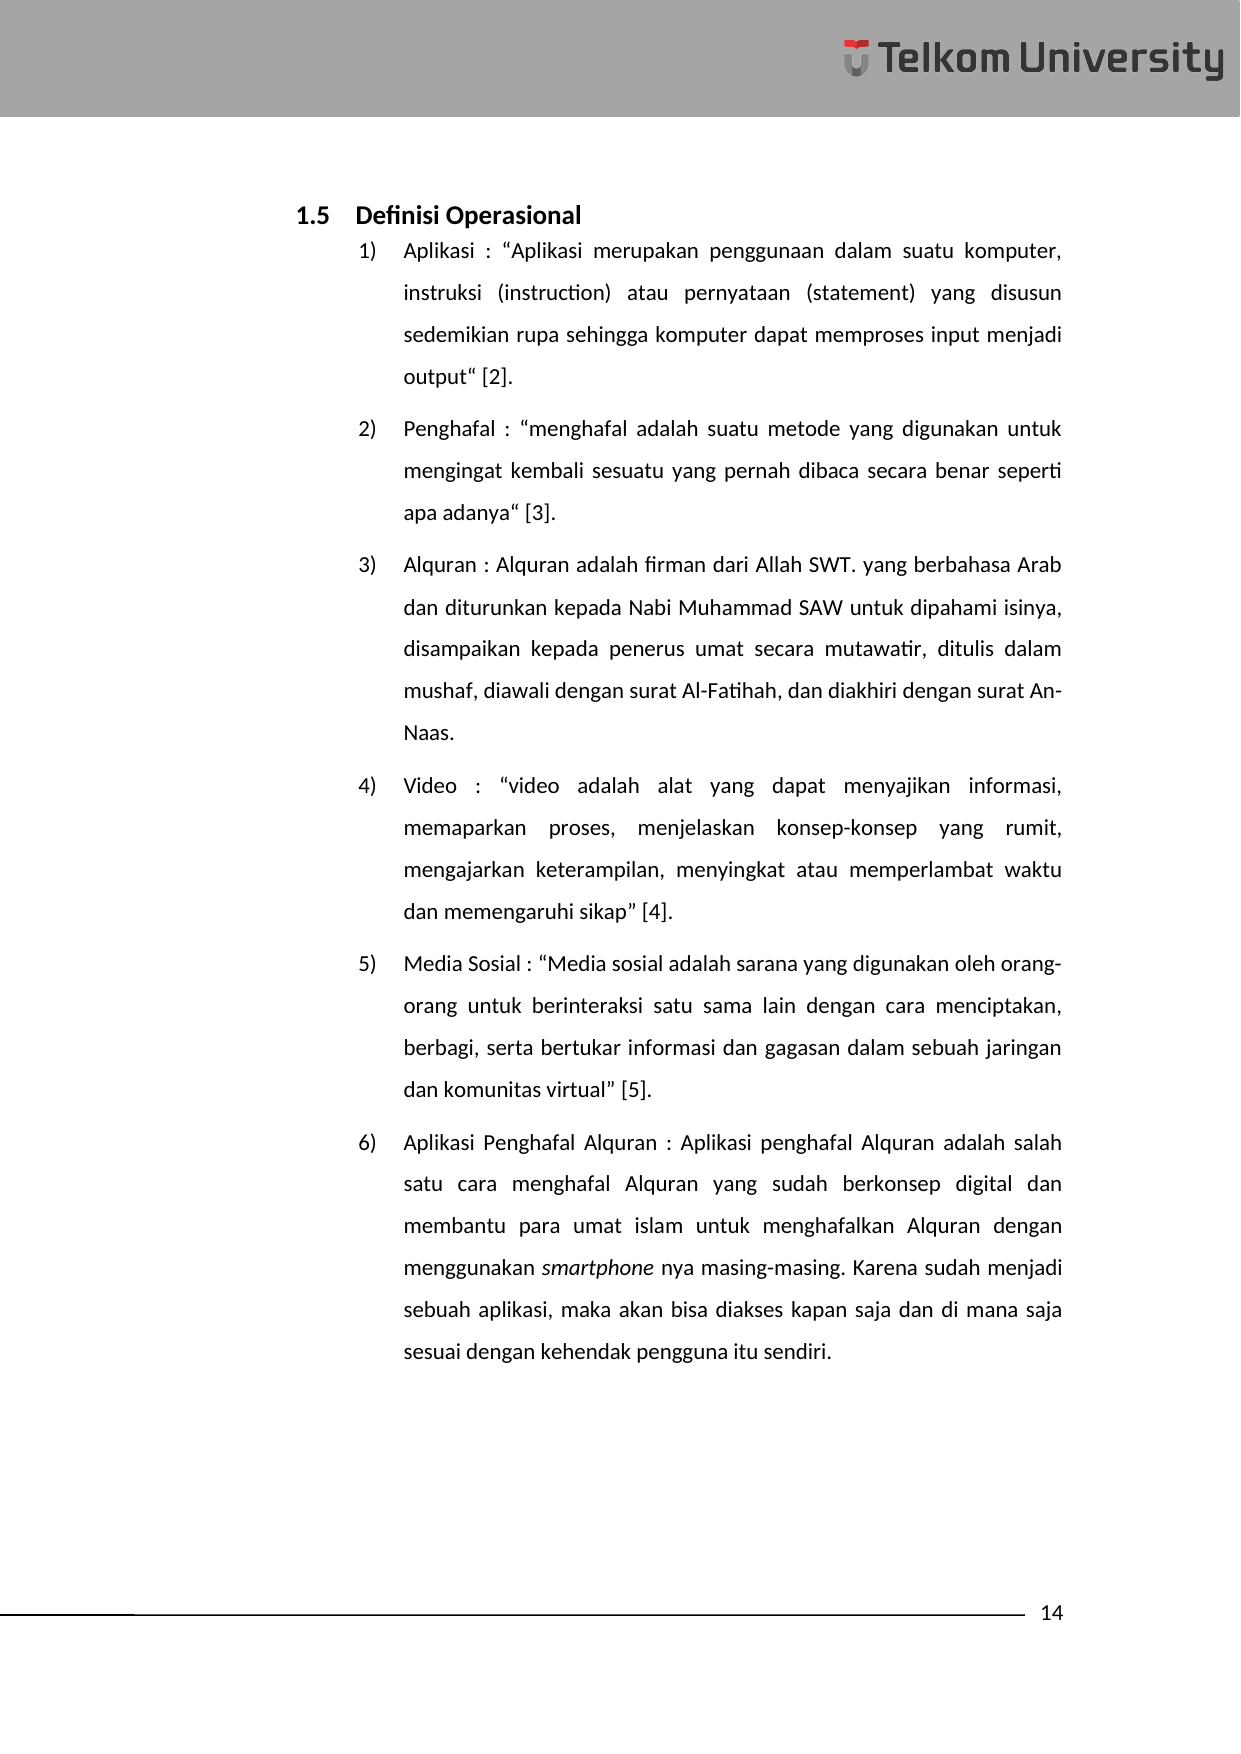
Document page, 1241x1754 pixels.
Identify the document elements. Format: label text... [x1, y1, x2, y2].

list Penghafal : “menghafal adalah suatu metode yang digunakan untuk mengingat kembali sesuatu yang pernah dibaca secara benar seperti apa adanya“ . [358, 414, 1063, 526]
list Alquran : Alquran adalah firman dari Allah SWT. yang berbahasa Arab dan diturunkan kepada Nabi Muhammad SAW untuk dipahami isinya, disampaikan kepada penerus umat secara mutawatir, ditulis dalam mushaf, diawali dengan surat Al-Fatihah, dan diakhiri dengan surat An-Naas. [358, 551, 1063, 747]
subtitle Definisi Operasional [295, 198, 1063, 231]
list Aplikasi Penghafal Alquran : Aplikasi penghafal Alquran adalah salah satu cara menghafal Alquran yang sudah berkonsep digital dan membantu para umat islam untuk menghafalkan Alquran dengan menggunakan smartphone nya masing-masing. Karena sudah menjadi sebuah aplikasi, maka akan bisa diakses kapan saja dan di mana saja sesuai dengan kehendak pengguna itu sendiri. [358, 1128, 1063, 1366]
picture [844, 40, 1224, 81]
list Video : “video adalah alat yang dapat menyajikan informasi, memaparkan proses, menjelaskan konsep-konsep yang rumit, mengajarkan keterampilan, menyingkat atau memperlambat waktu dan memengaruhi sikap” . [358, 771, 1063, 925]
list Aplikasi : “Aplikasi merupakan penggunaan dalam suatu komputer, instruksi (instruction) atau pernyataan (statement) yang disusun sedemikian rupa sehingga komputer dapat memproses input menjadi output“ . [358, 236, 1063, 390]
list Media Sosial : “Media sosial adalah sarana yang digunakan oleh orang-orang untuk berinteraksi satu sama lain dengan cara menciptakan, berbagi, serta bertukar informasi dan gagasan dalam sebuah jaringan dan komunitas virtual” . [358, 949, 1063, 1103]
